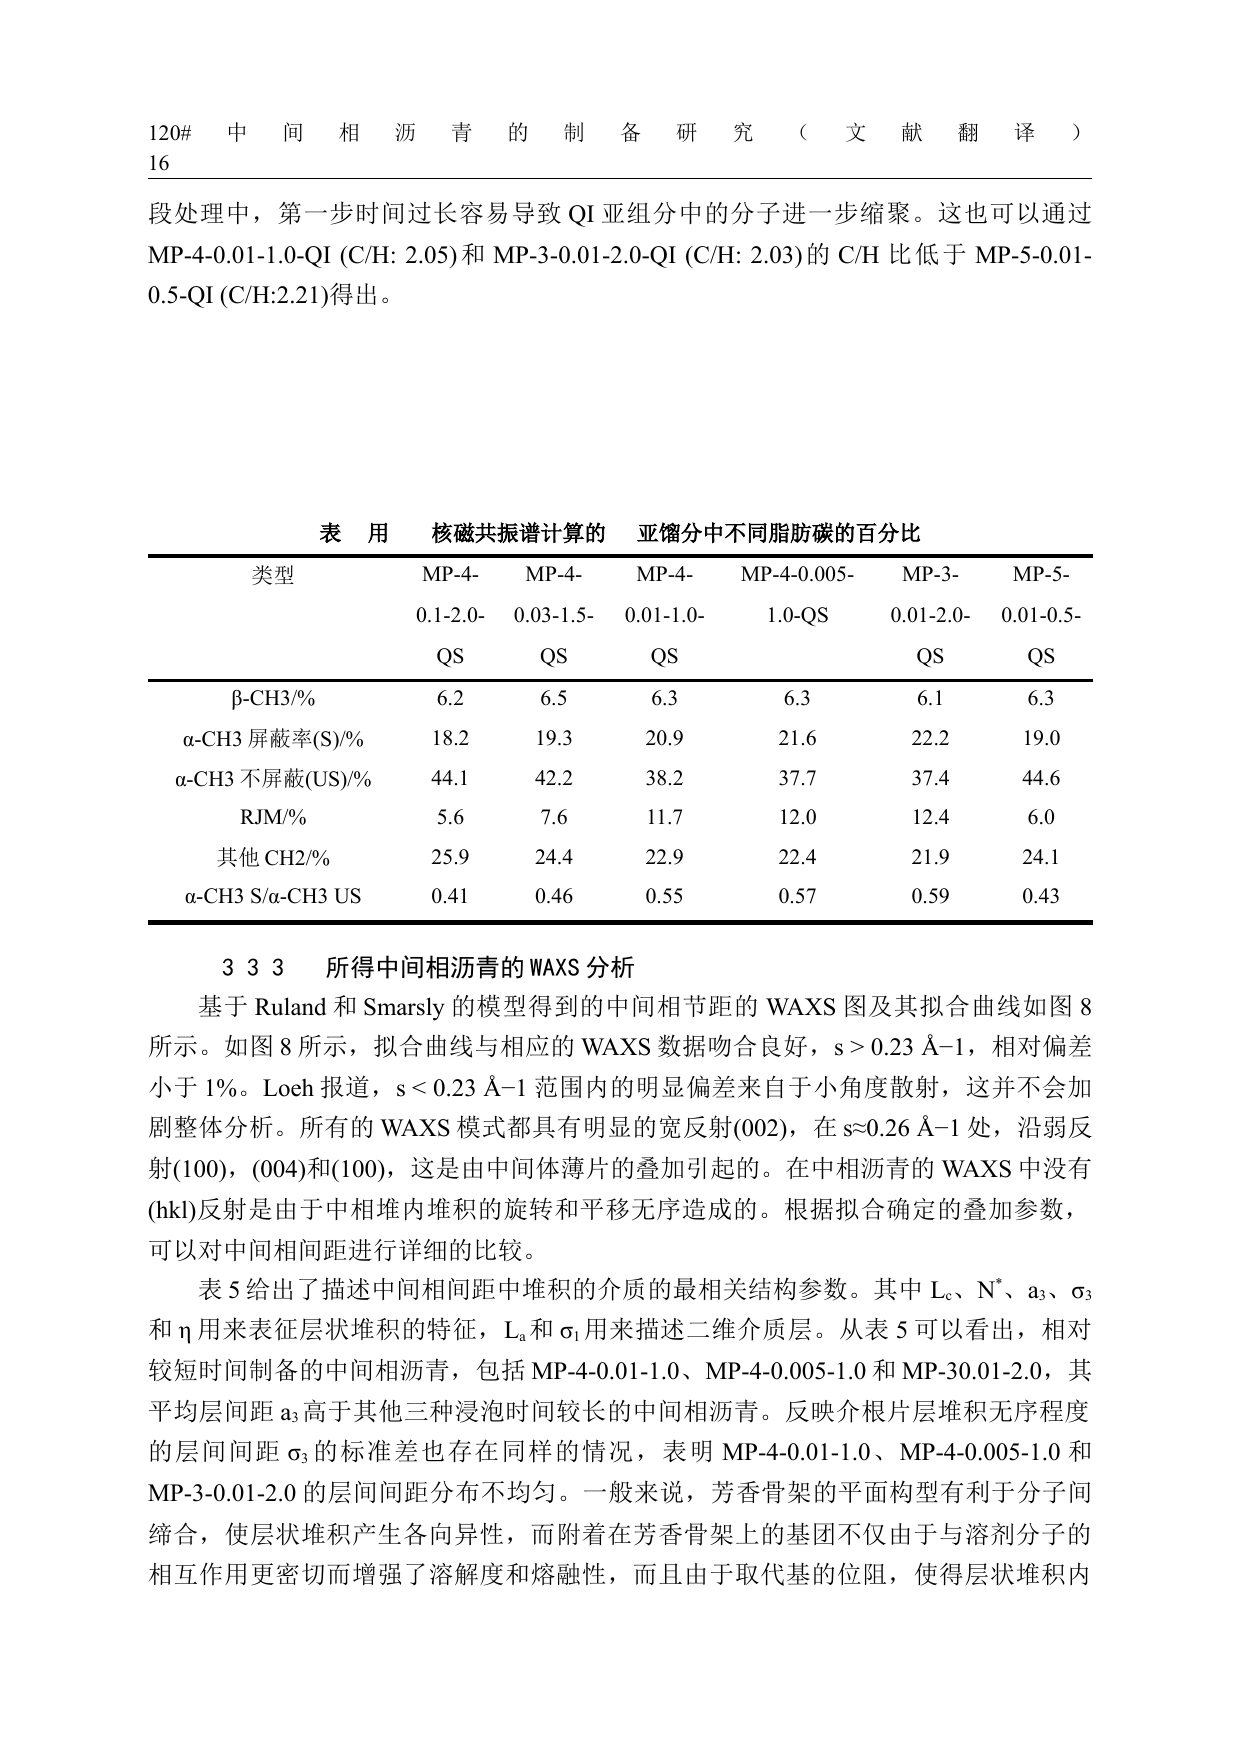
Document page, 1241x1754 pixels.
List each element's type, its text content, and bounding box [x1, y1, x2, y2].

table_cell 7.6 [502, 801, 606, 841]
text 基于Ruland和Smarsly的模型得到的中间相节距的WAXS图及其拟合曲线如图8所示。如图8所示，拟合曲线与相应的WAXS数据吻合良好，s > 0.23 Å−1，相对偏差小于1%。Loeh报道，s < 0.23 Å−1范围内的明显偏差来自于小角度散射，这并不会加剧整体分析。所有的WAXS模式都具有明显的宽反射(002)，在s≈0.26 Å−1处，沿弱反射(100)，(004)和(100)，这是由中间体薄片的叠加引起的。在中相沥青的WAXS中没有(hkl)反射是由于中相堆内堆积的旋转和平移无序造成的。根据拟合确定的叠加参数，可以对中间相间距进行详细的比较。 [148, 989, 1092, 1265]
table_cell RJM/% [148, 801, 398, 841]
table_header 类型 [148, 558, 398, 679]
table_header MP-4-0.01-1.0-QS [606, 558, 724, 679]
text 所得中间相沥青的WAXS分析 [222, 949, 1092, 982]
table_cell 21.6 [724, 722, 871, 761]
table_cell 0.43 [990, 880, 1092, 920]
table_cell 11.7 [606, 801, 724, 841]
table_cell 38.2 [606, 761, 724, 801]
table_cell 6.3 [724, 682, 871, 722]
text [148, 1272, 1092, 1589]
table_cell α-CH3 S/α-CH3 US [148, 880, 398, 920]
table_header MP-5-0.01-0.5-QS [990, 558, 1092, 679]
table_cell 21.9 [871, 841, 990, 880]
table_cell 0.59 [871, 880, 990, 920]
table_cell 0.55 [606, 880, 724, 920]
table_cell 0.41 [399, 880, 502, 920]
table_header MP-4-0.03-1.5-QS [502, 558, 606, 679]
table_cell 6.3 [990, 682, 1092, 722]
table_cell 24.1 [990, 841, 1092, 880]
table_cell 37.4 [871, 761, 990, 801]
table_header MP-4-0.005-1.0-QS [724, 558, 871, 679]
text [148, 197, 1092, 310]
table_cell 22.2 [871, 722, 990, 761]
table_cell 6.1 [871, 682, 990, 722]
table_cell 5.6 [399, 801, 502, 841]
table_cell 6.2 [399, 682, 502, 722]
table_cell 22.9 [606, 841, 724, 880]
table_header MP-4-0.1-2.0-QS [399, 558, 502, 679]
table_cell 44.6 [990, 761, 1092, 801]
table_cell 22.4 [724, 841, 871, 880]
table_cell 18.2 [399, 722, 502, 761]
table_cell 6.3 [606, 682, 724, 722]
table_cell 19.3 [502, 722, 606, 761]
table_cell 44.1 [399, 761, 502, 801]
table_cell 6.0 [990, 801, 1092, 841]
table_cell β-CH3/% [148, 682, 398, 722]
table_cell 12.4 [871, 801, 990, 841]
table_cell 25.9 [399, 841, 502, 880]
table_cell α-CH3不屏蔽(US)/% [148, 761, 398, 801]
text 表4 用13C核磁共振谱计算的QS亚馏分中不同脂肪碳的百分比 [148, 515, 1092, 547]
table_cell α-CH3屏蔽率(S)/% [148, 722, 398, 761]
table_header MP-3-0.01-2.0-QS [871, 558, 990, 679]
table_cell 6.5 [502, 682, 606, 722]
table_cell 0.57 [724, 880, 871, 920]
table_cell 12.0 [724, 801, 871, 841]
table_cell 19.0 [990, 722, 1092, 761]
table_cell 其他CH2/% [148, 841, 398, 880]
table_cell 20.9 [606, 722, 724, 761]
table_cell 0.46 [502, 880, 606, 920]
table_cell 24.4 [502, 841, 606, 880]
table_cell 42.2 [502, 761, 606, 801]
table_cell 37.7 [724, 761, 871, 801]
